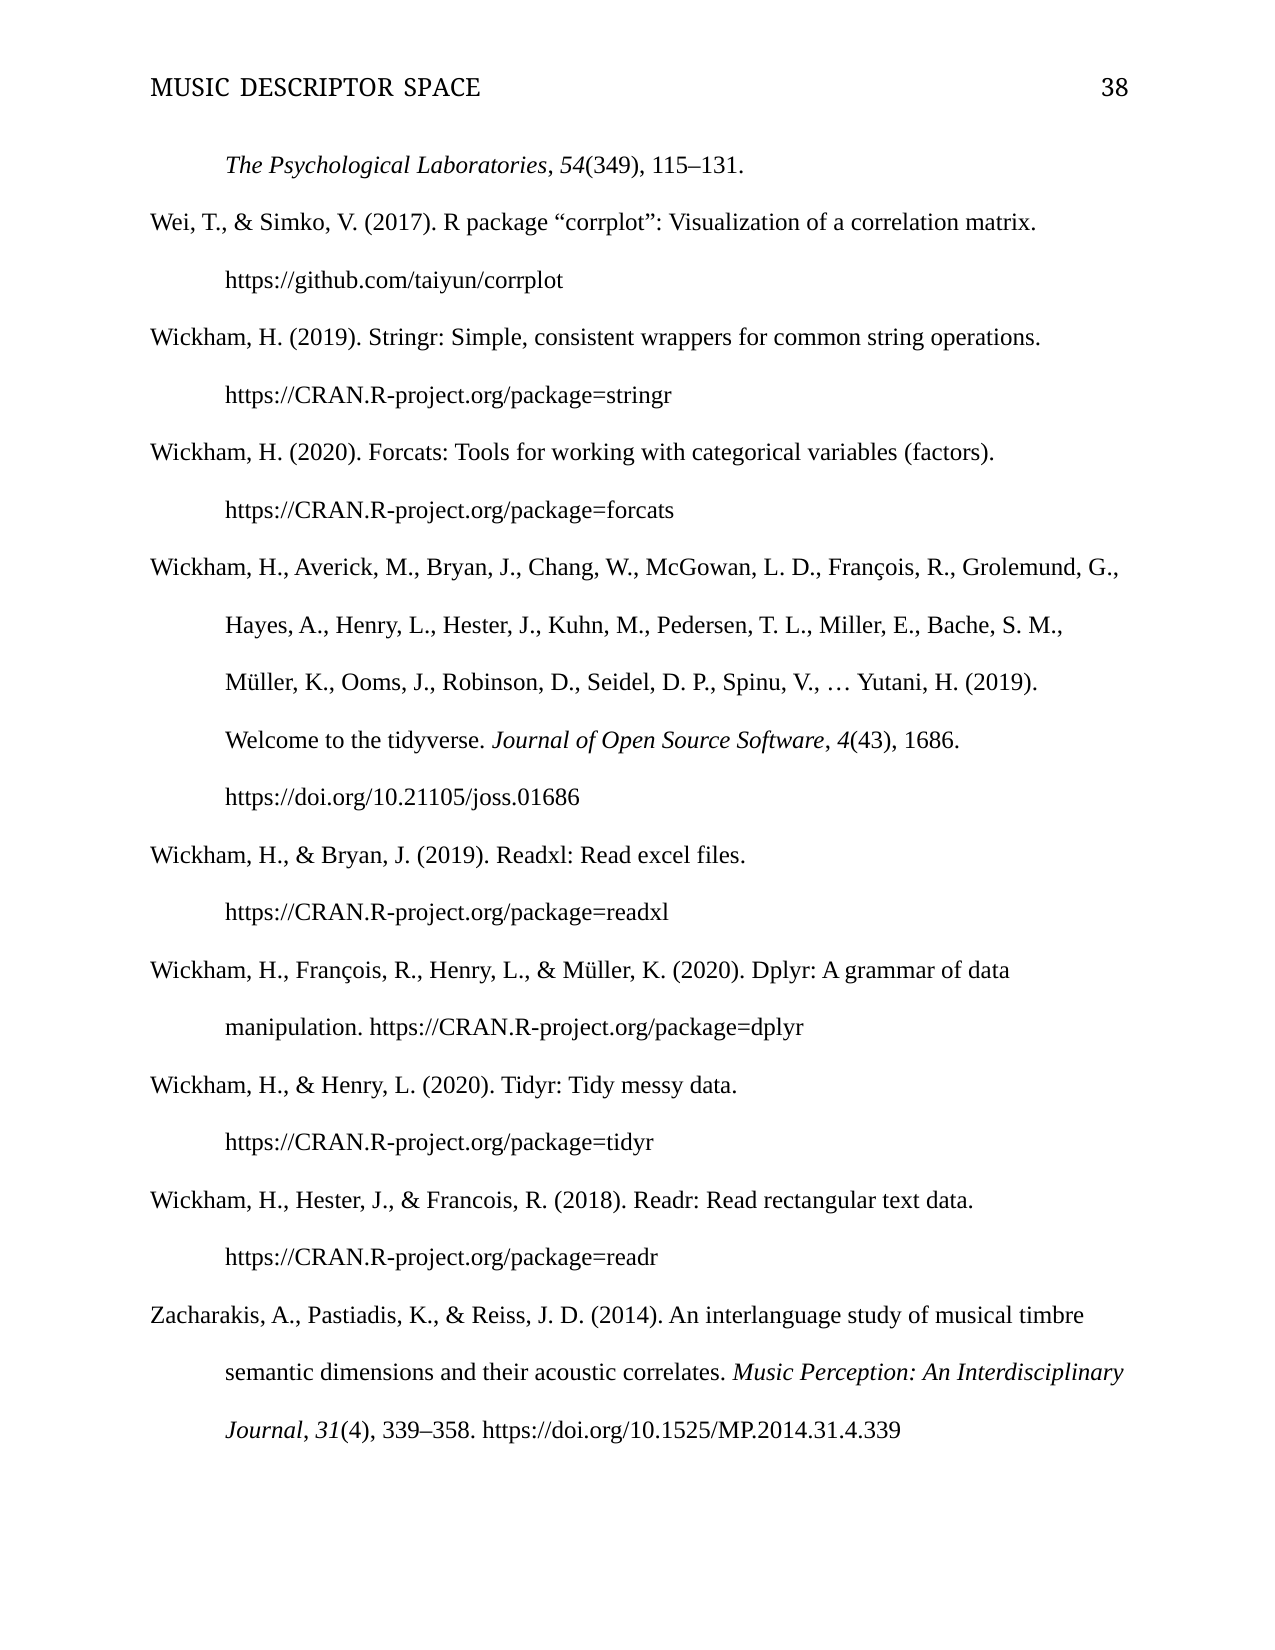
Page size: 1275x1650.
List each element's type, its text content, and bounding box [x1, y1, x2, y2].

text Wickham, H., François, R., Henry, L., & Müller, K. (2020). Dplyr: A grammar of data manipulation. https://CRAN.R-project.org/package=dplyr [150, 955, 1125, 1041]
text Wickham, H. (2020). Forcats: Tools for working with categorical variables (factors). https://CRAN.R-project.org/package=forcats [150, 437, 1125, 524]
text Wickham, H., Hester, J., & Francois, R. (2018). Readr: Read rectangular text data. https://CRAN.R-project.org/package=readr [150, 1185, 1125, 1271]
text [150, 150, 1125, 179]
text Wickham, H., Averick, M., Bryan, J., Chang, W., McGowan, L. D., François, R., Grolemund, G., Hayes, A., Henry, L., Hester, J., Kuhn, M., Pedersen, T. L., Miller, E., Bache, S. M., Müller, K., Ooms, J., Robinson, D., Seidel, D. P., Spinu, V., … Yutani, H. (2019). Welcome to the tidyverse. Journal of Open Source Software, 4(43), 1686. https://doi.org/10.21105/joss.01686 [150, 552, 1125, 811]
text Wickham, H., & Bryan, J. (2019). Readxl: Read excel files. https://CRAN.R-project.org/package=readxl [150, 840, 1125, 926]
text Wickham, H., & Henry, L. (2020). Tidyr: Tidy messy data. https://CRAN.R-project.org/package=tidyr [150, 1070, 1125, 1156]
text Wei, T., & Simko, V. (2017). R package “corrplot”: Visualization of a correlation matrix. https://github.com/taiyun/corrplot [150, 207, 1125, 294]
text Wickham, H. (2019). Stringr: Simple, consistent wrappers for common string operations. https://CRAN.R-project.org/package=stringr [150, 322, 1125, 409]
text Zacharakis, A., Pastiadis, K., & Reiss, J. D. (2014). An interlanguage study of musical timbre semantic dimensions and their acoustic correlates. Music Perception: An Interdisciplinary Journal, 31(4), 339–358. https://doi.org/10.1525/MP.2014.31.4.339 [150, 1300, 1125, 1444]
